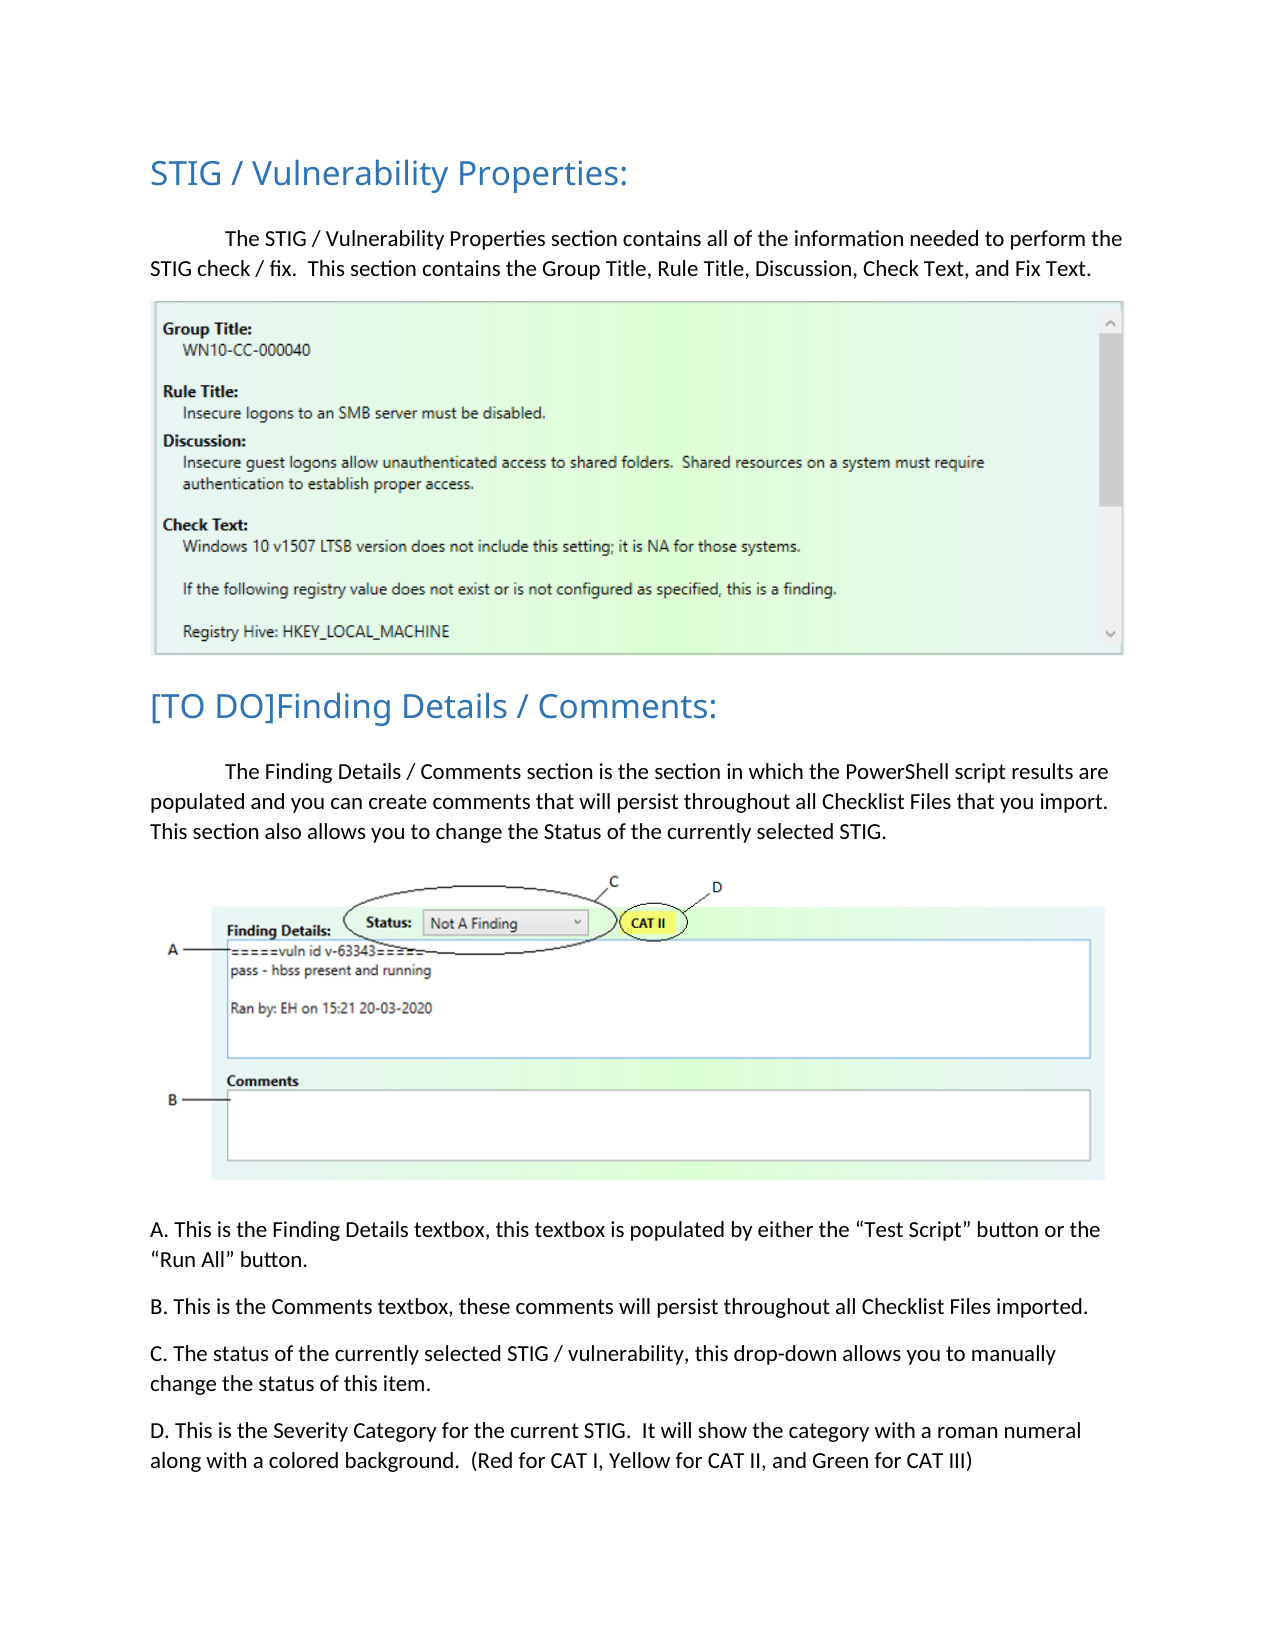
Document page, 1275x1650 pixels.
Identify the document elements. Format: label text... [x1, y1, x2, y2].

text A. This is the Finding Details textbox, this textbox is populated by either the “Test Script” button or the “Run All” button. [150, 1215, 1125, 1274]
picture [150, 301, 1125, 656]
text The STIG / Vulnerability Properties section contains all of the information needed to perform the STIG check / fix. This section contains the Group Title, Rule Title, Discussion, Check Text, and Fix Text. [150, 224, 1125, 282]
text The Finding Details / Comments section is the section in which the PowerShell script results are populated and you can create comments that will persist throughout all Checklist Files that you import. This section also allows you to change the Status of the currently selected STIG. [150, 757, 1125, 845]
text B. This is the Comments textbox, these comments will persist throughout all Checklist Files imported. [150, 1292, 1125, 1321]
picture [150, 864, 1124, 1197]
text C. The status of the currently selected STIG / vulnerability, this drop-down allows you to manually change the status of this item. [150, 1339, 1125, 1398]
subtitle [TO DO]Finding Details / Comments: [150, 683, 1125, 728]
text D. This is the Severity Category for the current STIG. It will show the category with a roman numeral along with a colored background. (Red for CAT I, Yellow for CAT II, and Green for CAT III) [150, 1416, 1125, 1475]
subtitle STIG / Vulnerability Properties: [150, 150, 1125, 195]
